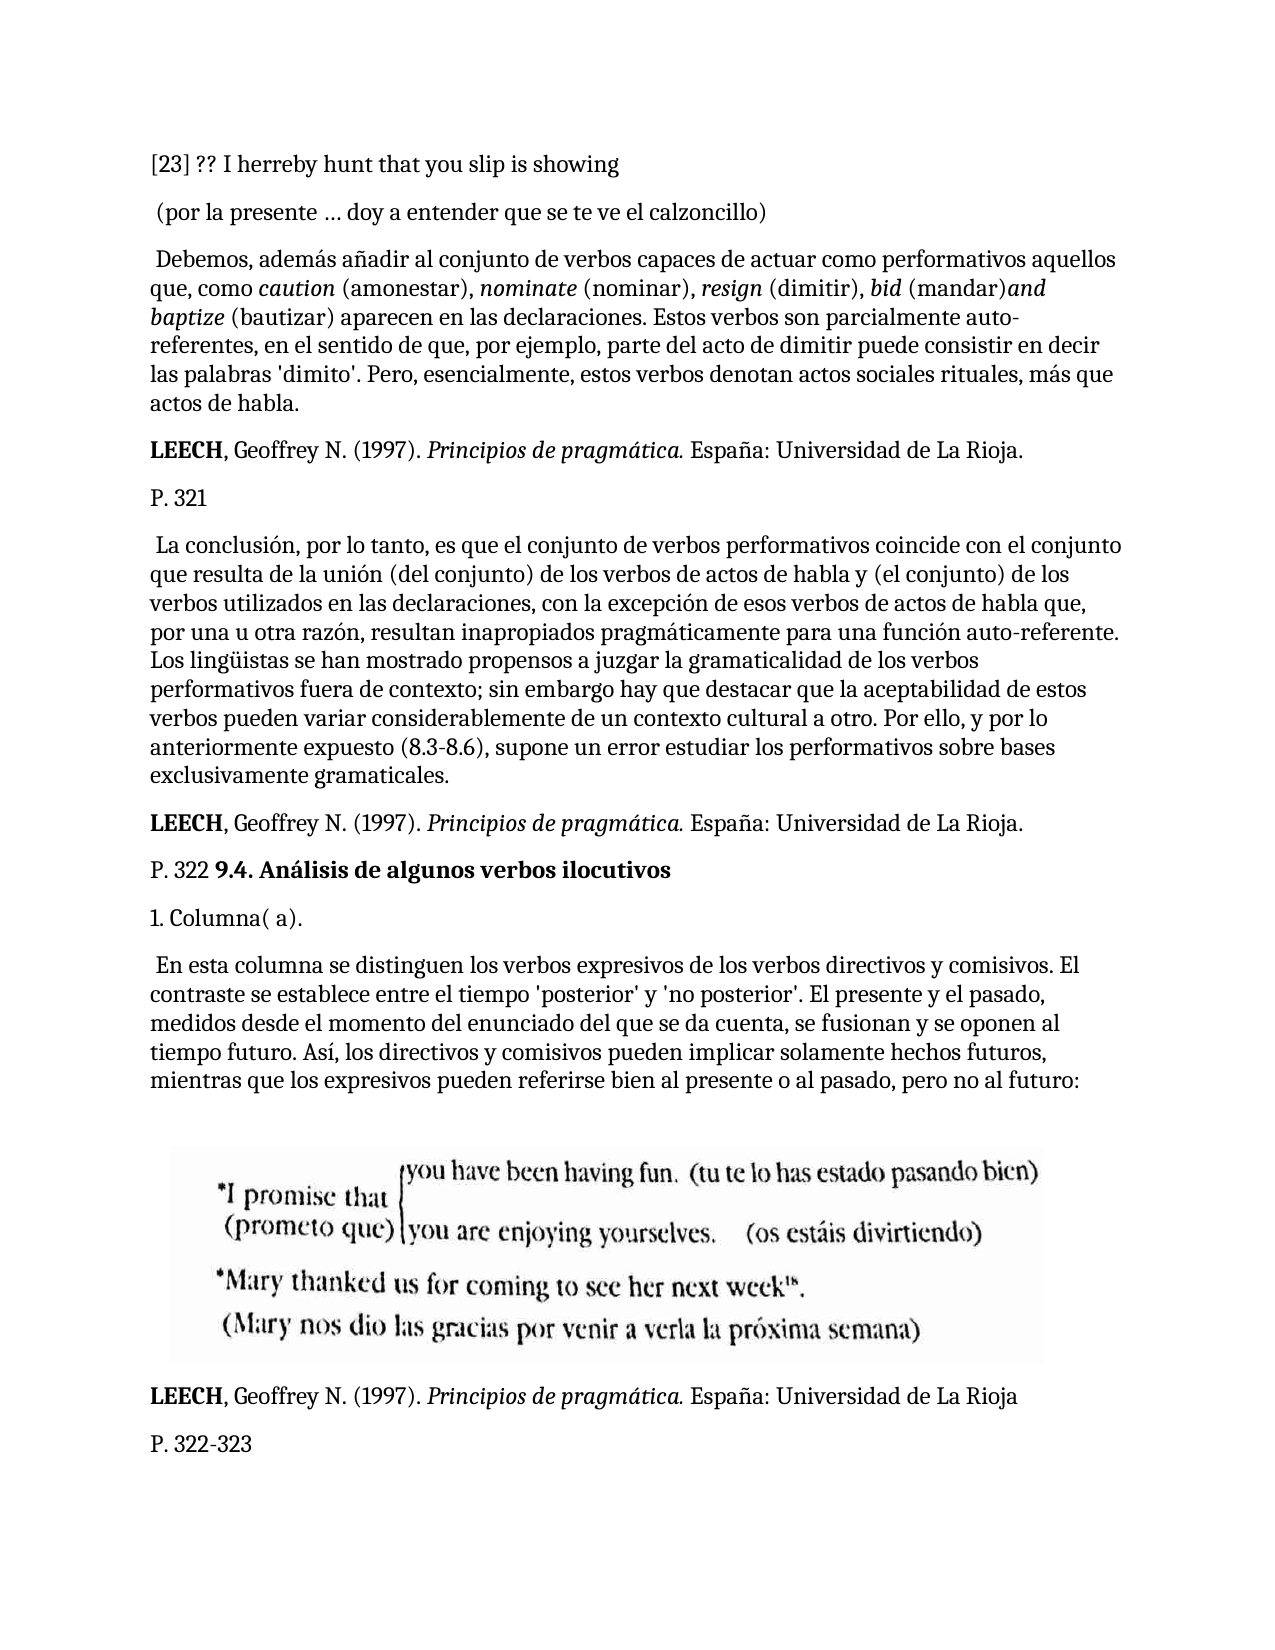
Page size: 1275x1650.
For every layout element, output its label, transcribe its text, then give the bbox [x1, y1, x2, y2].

text P. 322 9.4. Análisis de algunos verbos ilocutivos [150, 856, 1125, 885]
text (por la presente … doy a entender que se te ve el calzoncillo) [150, 197, 1125, 226]
text 1. Columna( a). [150, 904, 1125, 932]
text LEECH, Geoffrey N. (1997). Principios de pragmática. España: Universidad de La Rioja. [150, 809, 1125, 837]
text P. 321 [150, 484, 1125, 512]
text P. 322-323 [150, 1429, 1125, 1458]
text Debemos, además añadir al conjunto de verbos capaces de actuar como performativos aquellos que, como caution (amonestar), nominate (nominar), resign (dimitir), bid (mandar)and baptize (bautizar) aparecen en las declaraciones. Estos verbos son parcialmente auto-referentes, en el sentido de que, por ejemplo, parte del acto de dimitir puede consistir en decir las palabras 'dimito'. Pero, esencialmente, estos verbos denotan actos sociales rituales, más que actos de habla. [150, 245, 1125, 417]
text [23] ?? I herreby hunt that you slip is showing [150, 150, 1125, 179]
text LEECH, Geoffrey N. (1997). Principios de pragmática. España: Universidad de La Rioja [150, 1382, 1125, 1411]
picture [168, 1113, 1044, 1364]
text En esta columna se distinguen los verbos expresivos de los verbos directivos y comisivos. El contraste se establece entre el tiempo 'posterior' y 'no posterior'. El presente y el pasado, medidos desde el momento del enunciado del que se da cuenta, se fusionan y se oponen al tiempo futuro. Así, los directivos y comisivos pueden implicar solamente hechos futuros, mientras que los expresivos pueden referirse bien al presente o al pasado, pero no al futuro: [150, 951, 1125, 1095]
text La conclusión, por lo tanto, es que el conjunto de verbos performativos coincide con el conjunto que resulta de la unión (del conjunto) de los verbos de actos de habla y (el conjunto) de los verbos utilizados en las declaraciones, con la excepción de esos verbos de actos de habla que, por una u otra razón, resultan inapropiados pragmáticamente para una función auto-referente. Los lingüistas se han mostrado propensos a juzgar la gramaticalidad de los verbos performativos fuera de contexto; sin embargo hay que destacar que la aceptabilidad de estos verbos pueden variar considerablemente de un contexto cultural a otro. Por ello, y por lo anteriormente expuesto (8.3-8.6), supone un error estudiar los performativos sobre bases exclusivamente gramaticales. [150, 531, 1125, 790]
text LEECH, Geoffrey N. (1997). Principios de pragmática. España: Universidad de La Rioja. [150, 436, 1125, 465]
